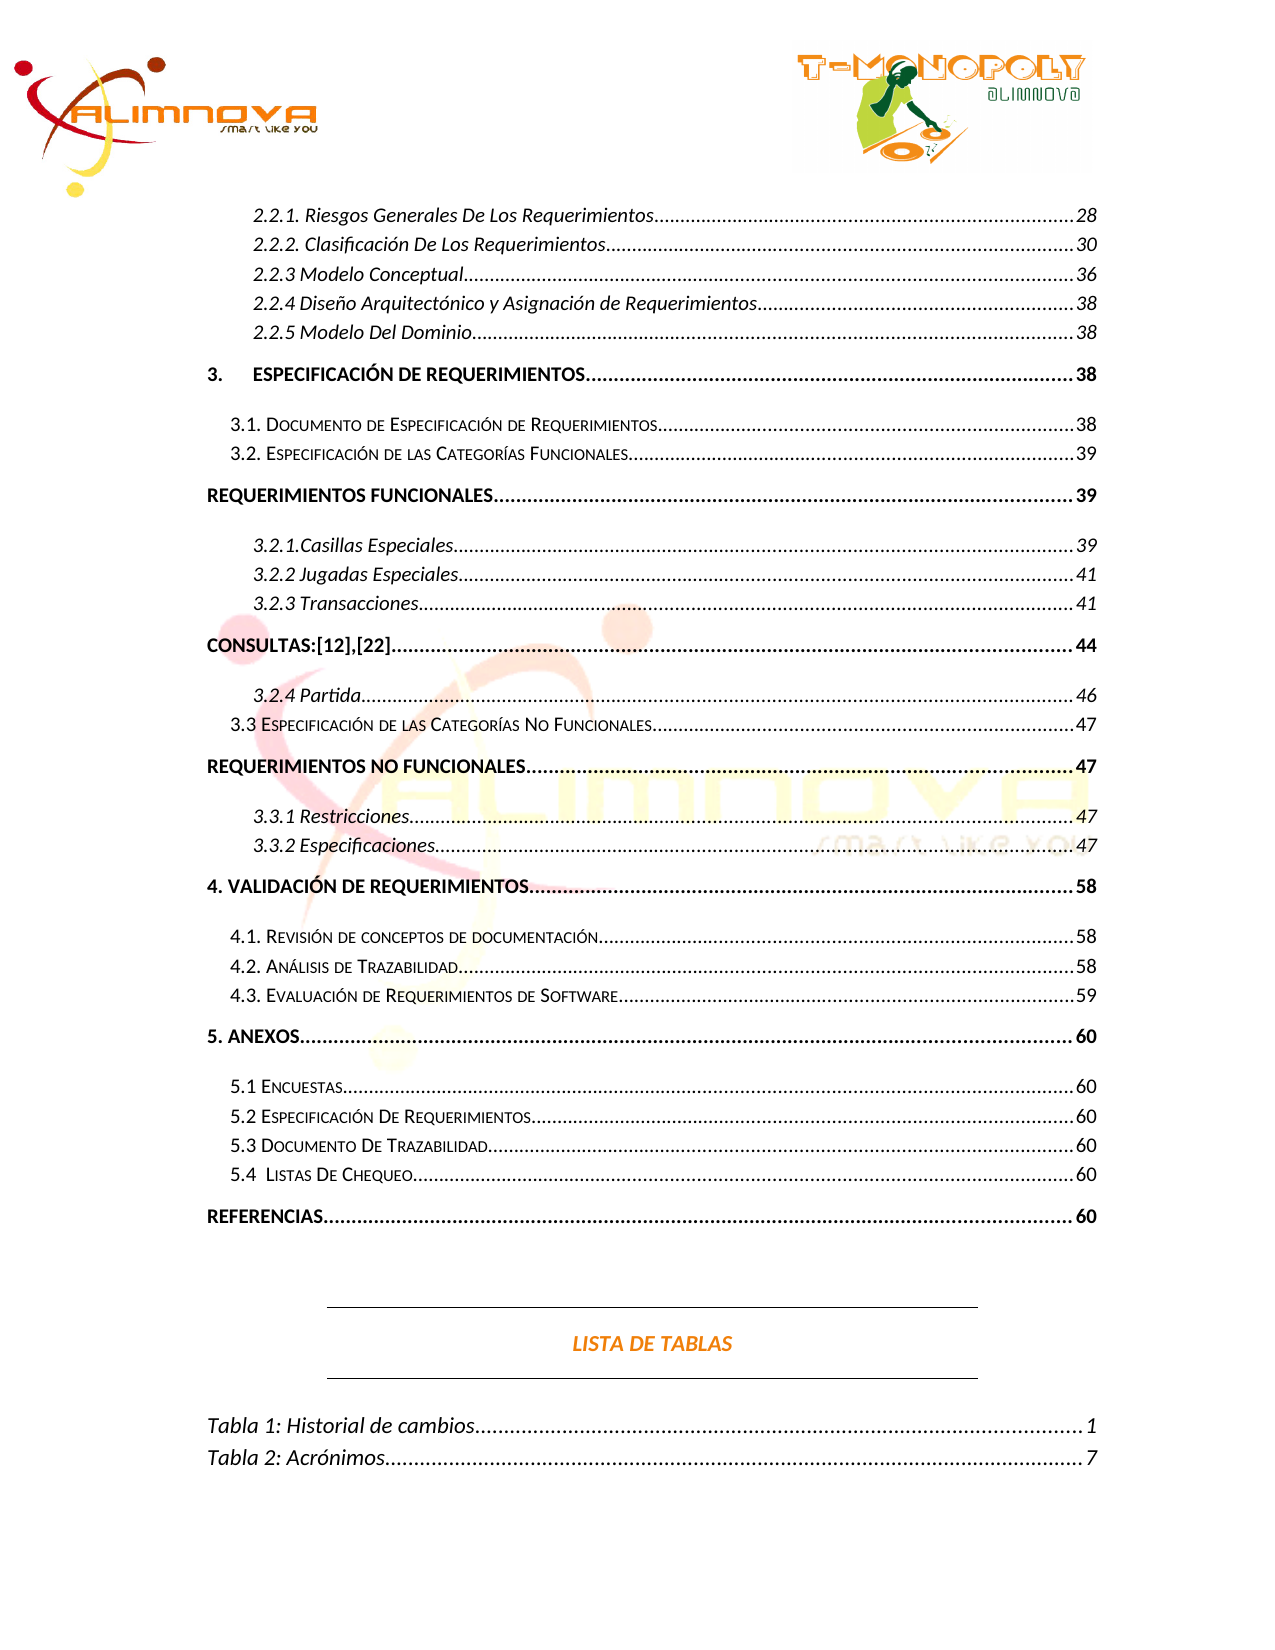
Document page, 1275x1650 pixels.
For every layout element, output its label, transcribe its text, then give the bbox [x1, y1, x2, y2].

picture [792, 40, 1093, 173]
text LISTA DE TABLAS [327, 1308, 978, 1378]
text Tabla 1: Historial de cambios 1 [207, 1411, 1098, 1439]
text Tabla 2: Acrónimos 7 [207, 1443, 1098, 1471]
picture [10, 55, 319, 199]
